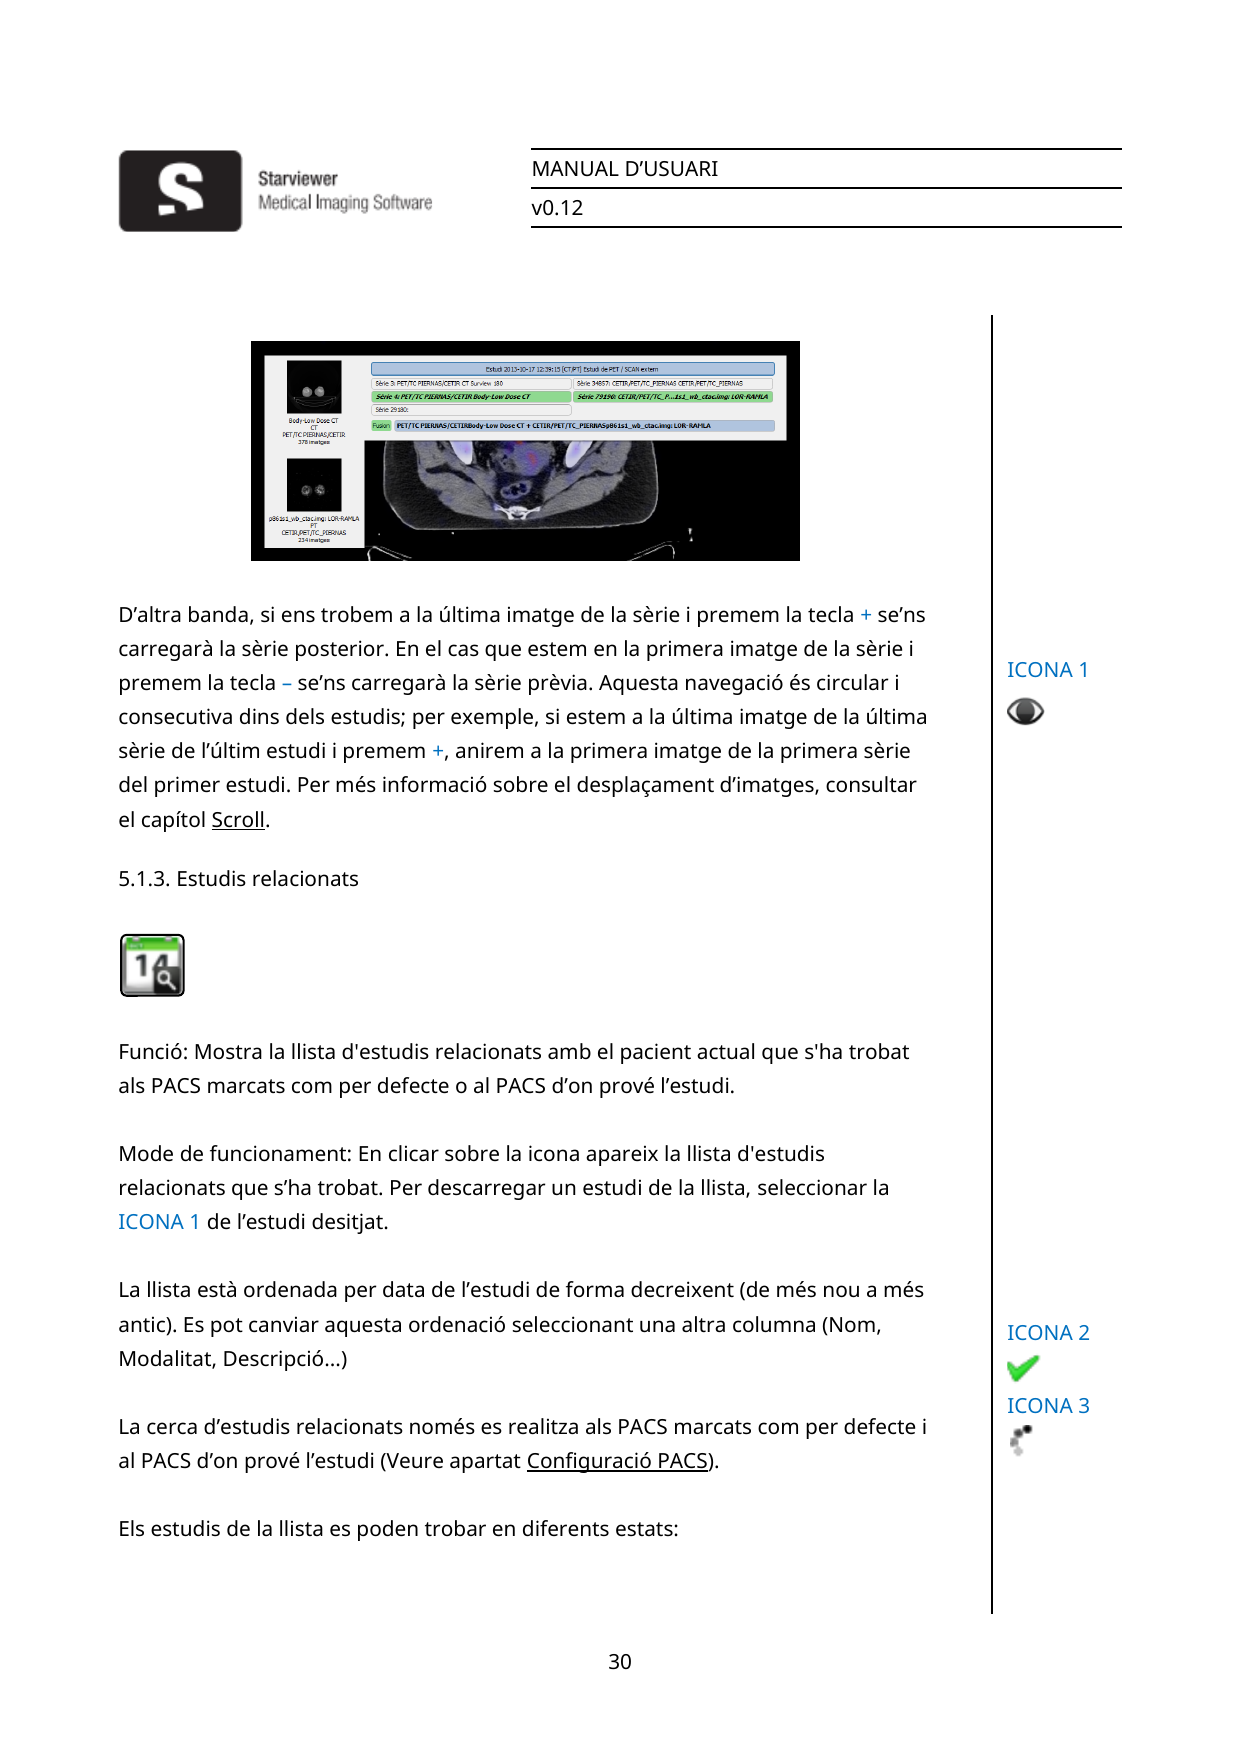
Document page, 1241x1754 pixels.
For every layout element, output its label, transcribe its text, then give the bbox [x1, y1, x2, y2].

picture [1007, 1352, 1041, 1386]
text La cerca d’estudis relacionats només es realitza als PACS marcats com per defecte i al PACS d’on prové l’estudi (Veure apartat Configuració PACS). [118, 1412, 991, 1474]
text La llista està ordenada per data de l’estudi de forma decreixent (de més nou a més antic). Es pot canviar aquesta ordenació seleccionant una altra columna (Nom, Modalitat, Descripció...) [118, 1276, 991, 1372]
picture [123, 936, 182, 994]
picture [1007, 689, 1045, 734]
subtitle Estudis relacionats [118, 864, 991, 892]
picture [251, 341, 800, 561]
table_header ICONA 1 ICONA 2 ICONA 3 [993, 315, 1122, 1614]
text Els estudis de la llista es poden trobar en diferents estats: [118, 1514, 991, 1542]
text D’altra banda, si ens trobem a la última imatge de la sèrie i premem la tecla + se’ns carregarà la sèrie posterior. En el cas que estem en la primera imatge de la sèrie i premem la tecla – se’ns carregarà la sèrie prèvia. Aquesta navegació és circular i consecutiva dins dels estudis; per exemple, si estem a la última imatge de la última sèrie de l’últim estudi i premem +, anirem a la primera imatge de la primera sèrie del primer estudi. Per més informació sobre el desplaçament d’imatges, consultar el capítol Scroll. [118, 600, 991, 833]
text Mode de funcionament: En clicar sobre la icona apareix la llista d'estudis relacionats que s’ha trobat. Per descarregar un estudi de la llista, seleccionar la ICONA 1 de l’estudi desitjat. [118, 1139, 991, 1236]
picture [1010, 1425, 1046, 1461]
text Funció: Mostra la llista d'estudis relacionats amb el pacient actual que s'ha trobat als PACS marcats com per defecte o al PACS d’on prové l’estudi. [118, 1037, 991, 1100]
